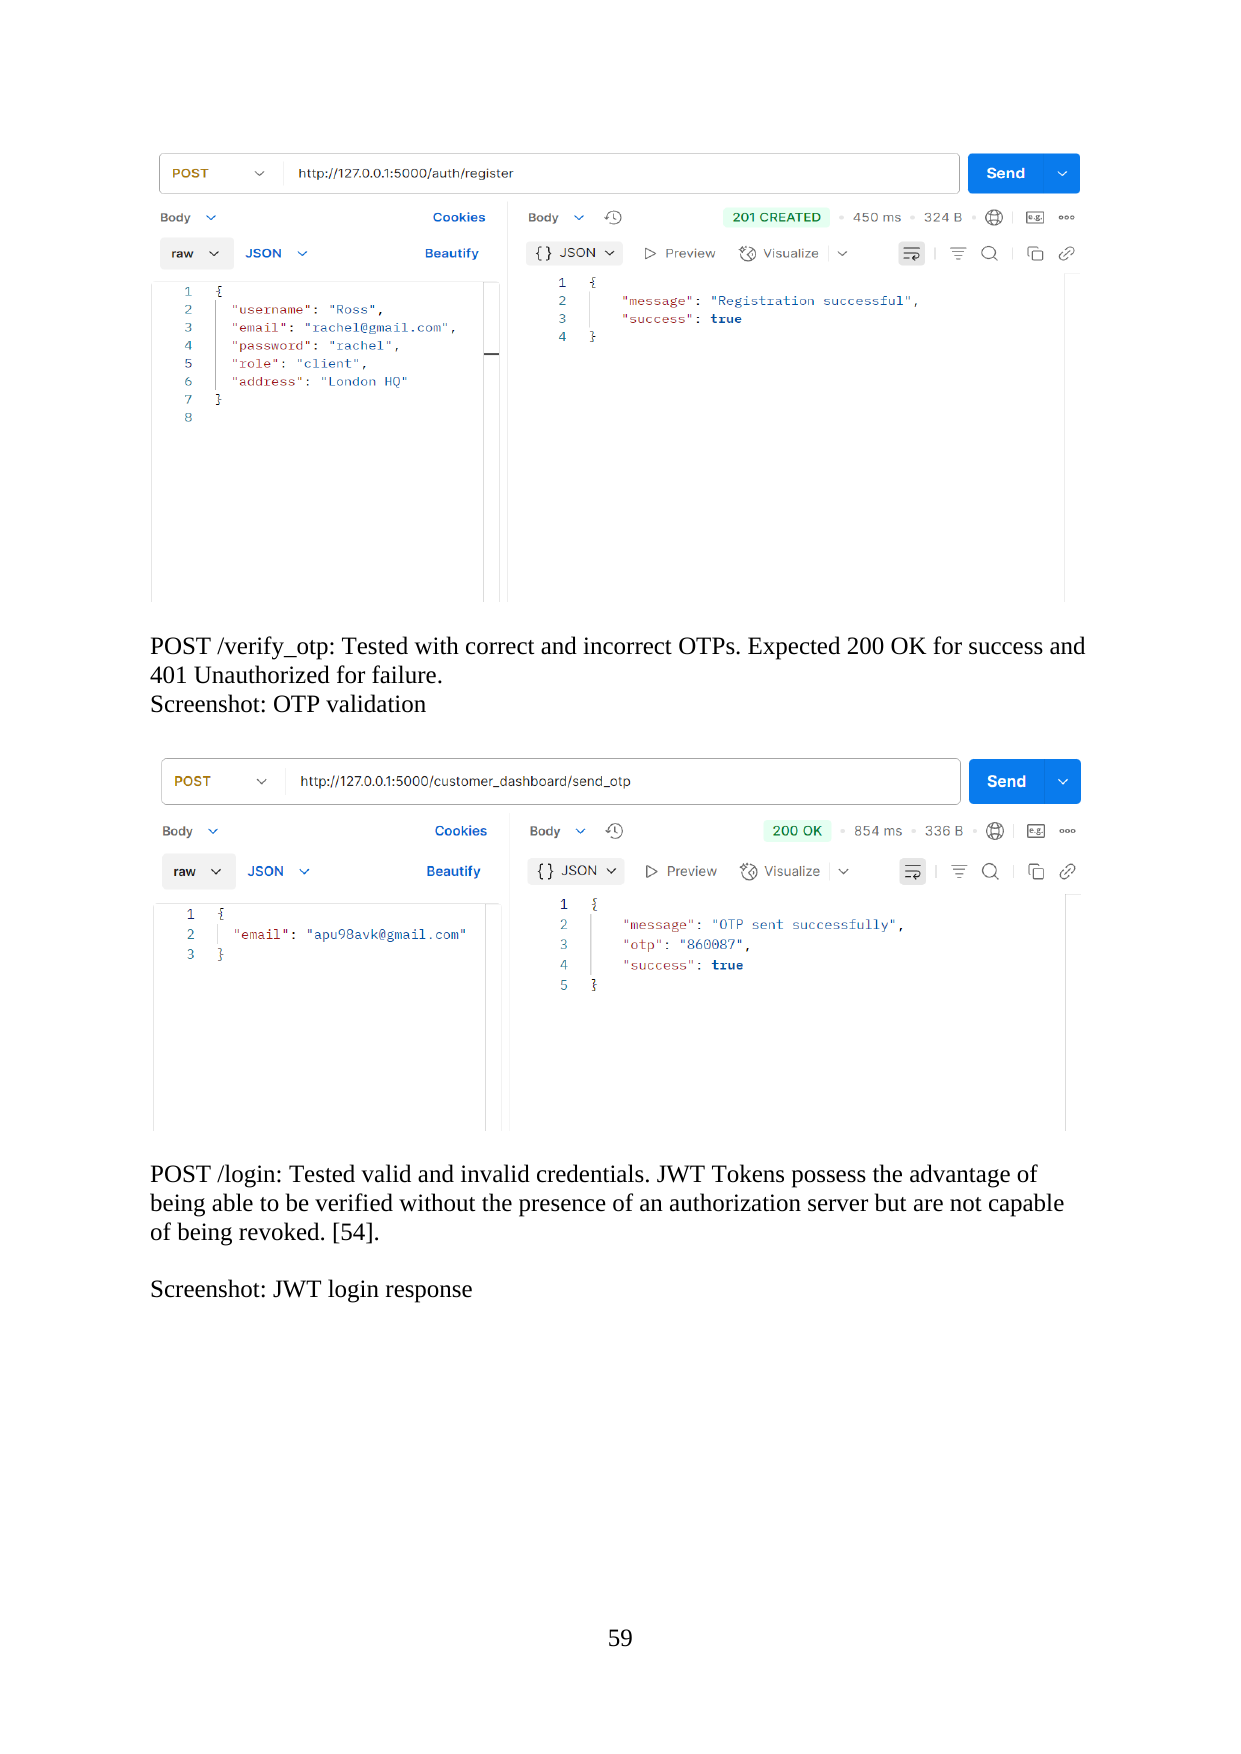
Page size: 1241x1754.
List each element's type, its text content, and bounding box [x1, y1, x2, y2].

text POST /verify_otp: Tested with correct and incorrect OTPs. Expected 200 OK for success and 401 Unauthorized for failure. Screenshot: OTP validation [150, 631, 1090, 717]
picture [150, 150, 1091, 602]
picture [150, 746, 1091, 1131]
text POST /login: Tested valid and invalid credentials. JWT Tokens possess the advantage of being able to be verified without the presence of an authorization server but are not capable of being revoked. [54]. Screenshot: JWT login response [150, 1159, 1090, 1303]
